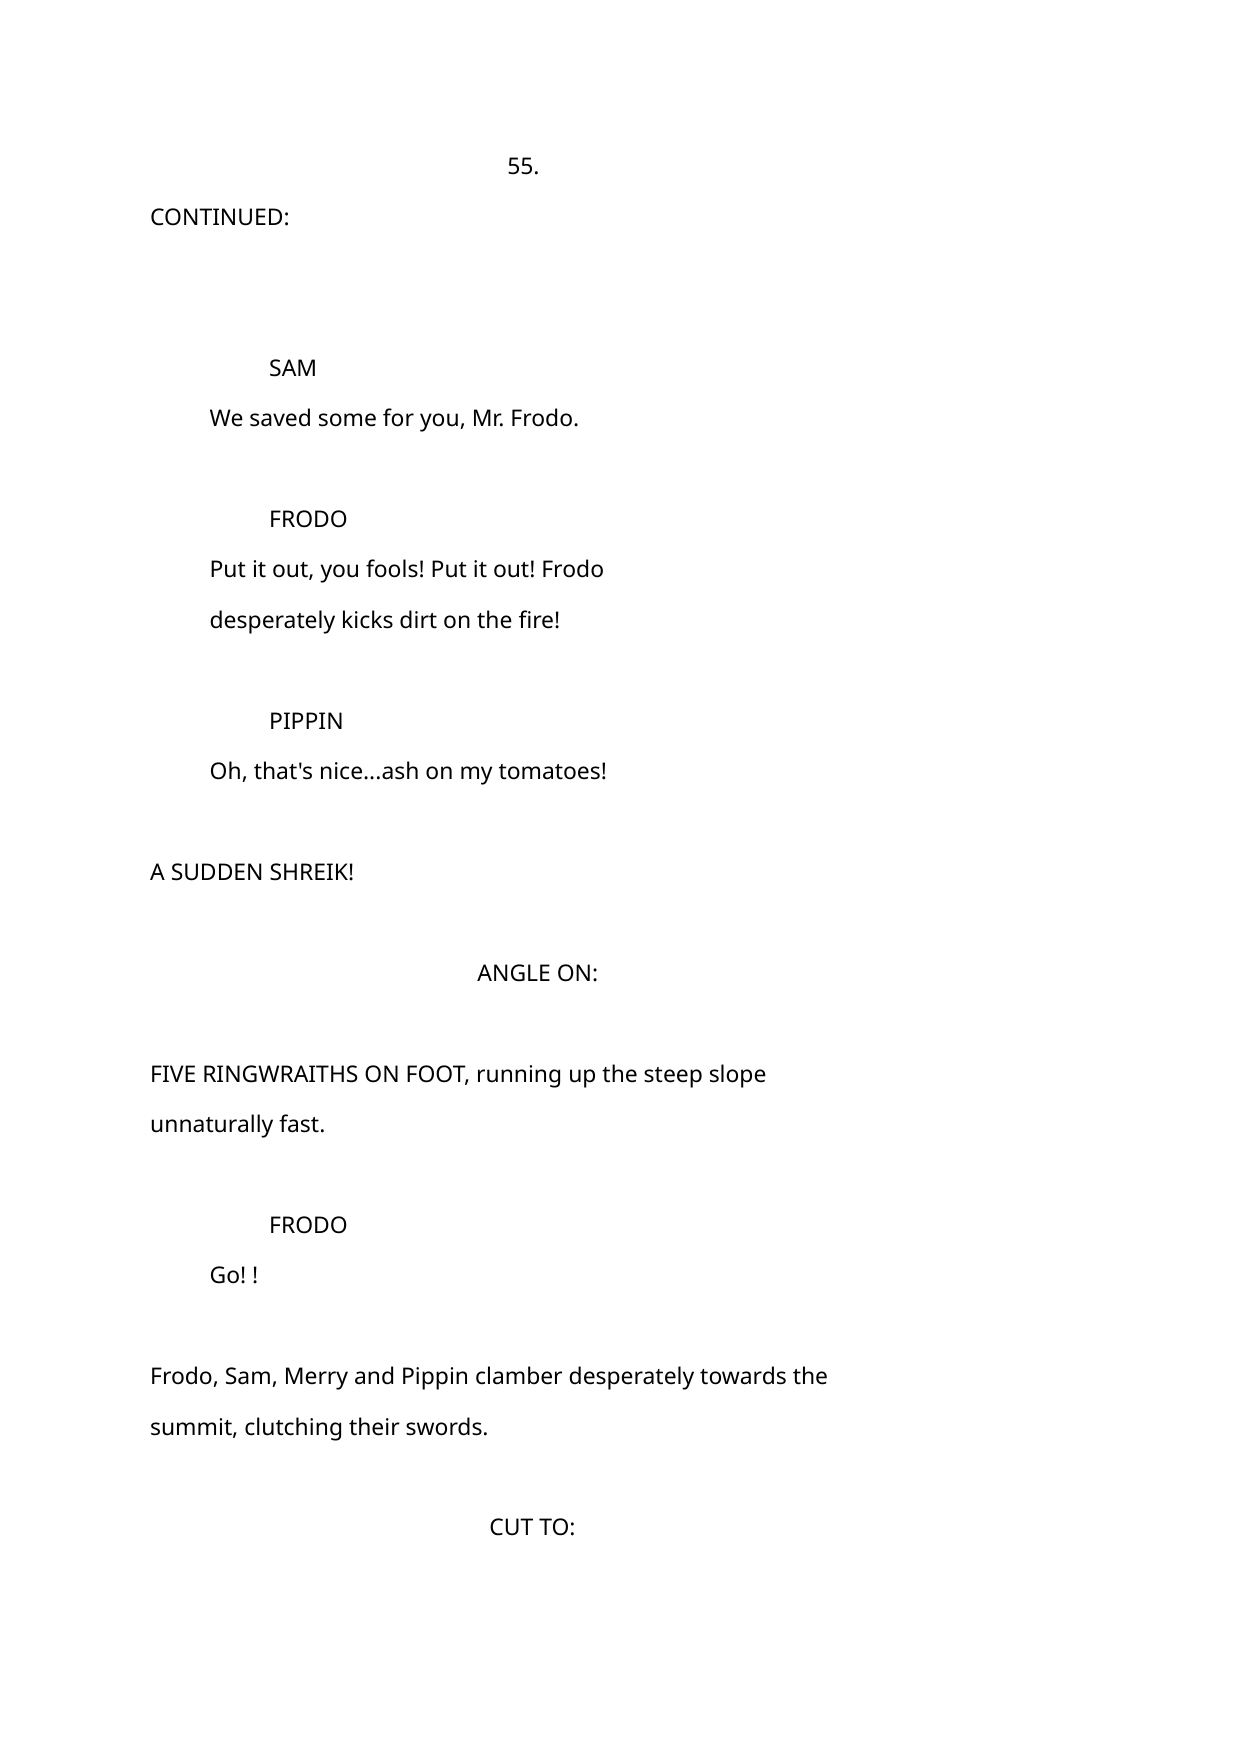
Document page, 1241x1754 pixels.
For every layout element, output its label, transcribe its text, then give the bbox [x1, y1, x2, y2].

text CUT TO: [150, 1511, 1090, 1542]
text A SUDDEN SHREIK! [150, 856, 1090, 887]
text FIVE RINGWRAITHS ON FOOT, running up the steep slope [150, 1057, 1090, 1089]
text FRODO [150, 503, 1090, 534]
text ANGLE ON: [150, 957, 1090, 988]
text 55. [150, 150, 1090, 181]
text We saved some for you, Mr. Frodo. [150, 402, 1090, 433]
text FRODO [150, 1209, 1090, 1240]
text Frodo, Sam, Merry and Pippin clamber desperately towards the [150, 1360, 1090, 1391]
text Oh, that's nice...ash on my tomatoes! [150, 755, 1090, 786]
text unnaturally fast. [150, 1108, 1090, 1139]
text PIPPIN [150, 704, 1090, 736]
text desperately kicks dirt on the fire! [150, 604, 1090, 635]
text summit, clutching their swords. [150, 1410, 1090, 1442]
text CONTINUED: [150, 200, 1090, 232]
text Put it out, you fools! Put it out! Frodo [150, 553, 1090, 584]
text SAM [150, 352, 1090, 383]
text Go! ! [150, 1259, 1090, 1290]
